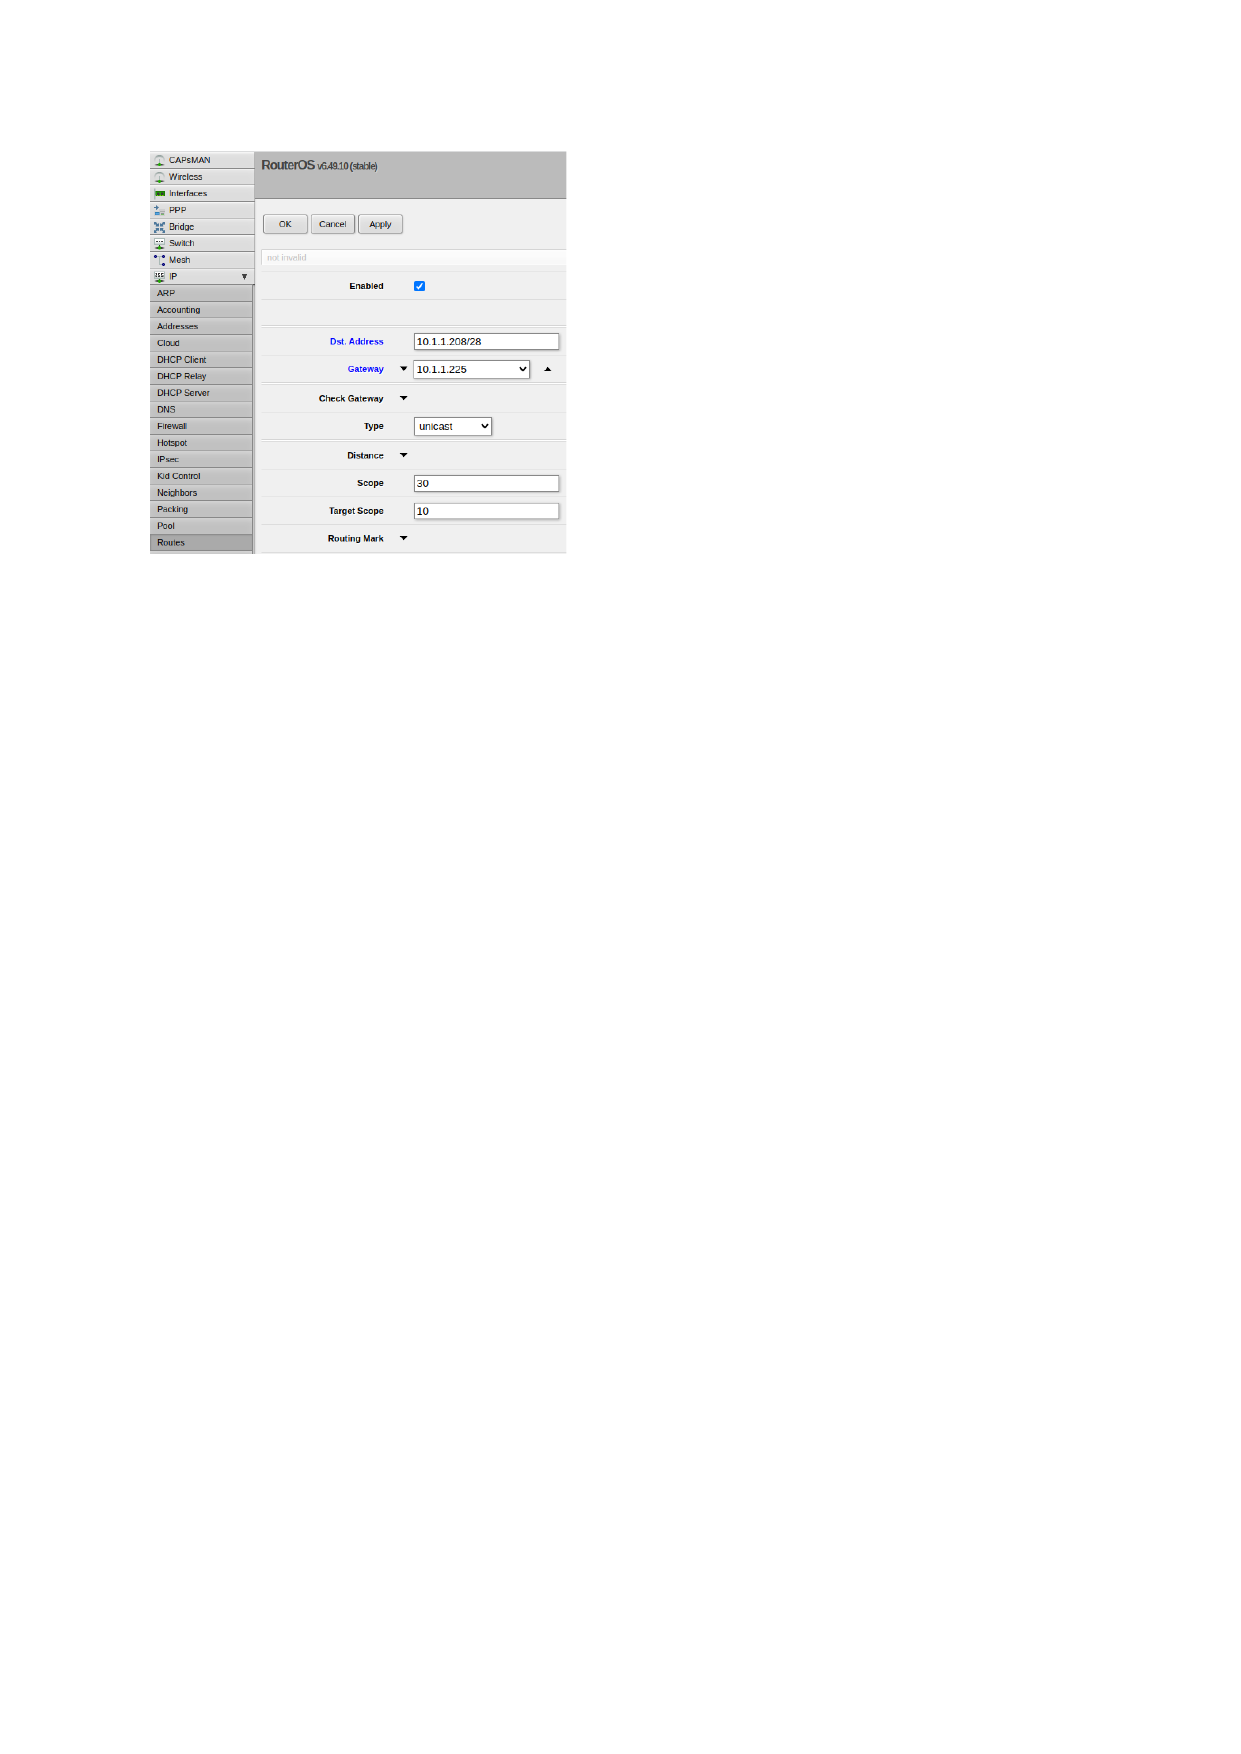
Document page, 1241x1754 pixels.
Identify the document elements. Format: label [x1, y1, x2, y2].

picture [150, 150, 567, 554]
